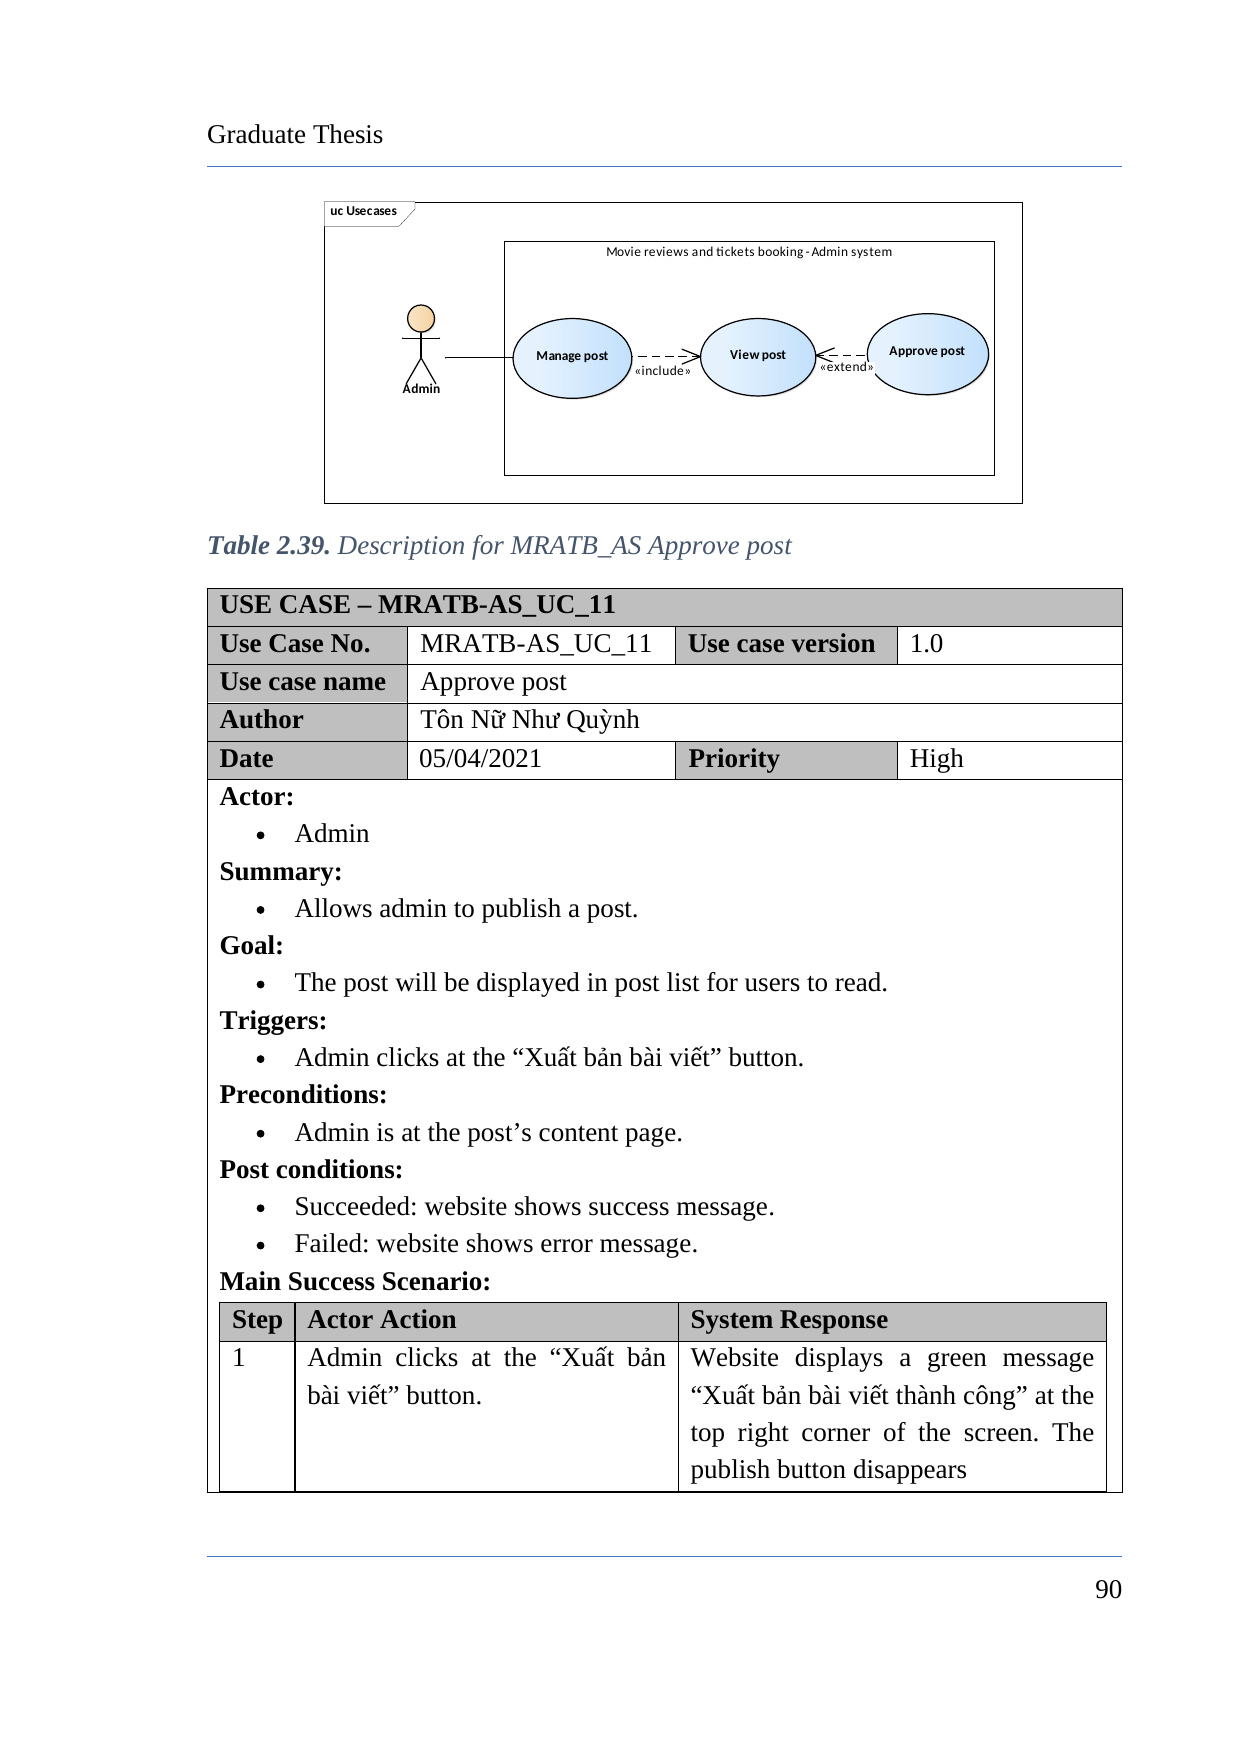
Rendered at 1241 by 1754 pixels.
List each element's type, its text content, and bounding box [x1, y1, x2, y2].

table_cell MRATB-AS_UC_11 [408, 627, 675, 664]
table_cell Use case name [208, 665, 407, 702]
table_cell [208, 780, 1122, 1492]
table_cell Priority [676, 742, 897, 779]
table_cell High [898, 742, 1122, 779]
table_cell 05/04/2021 [408, 742, 675, 779]
table_cell Approve post [408, 665, 1122, 702]
text Table 2.39. Description for MRATB_AS Approve post [207, 529, 1122, 560]
table_cell 1.0 [898, 627, 1122, 664]
table_cell Use Case No. [208, 627, 407, 664]
table_cell Use case version [676, 627, 897, 664]
table_cell Tôn Nữ Như Quỳnh [408, 704, 1122, 741]
table_cell Date [208, 742, 407, 779]
table_cell Author [208, 704, 407, 741]
table_header USE CASE – MRATB-AS_UC_11 [208, 589, 1122, 626]
